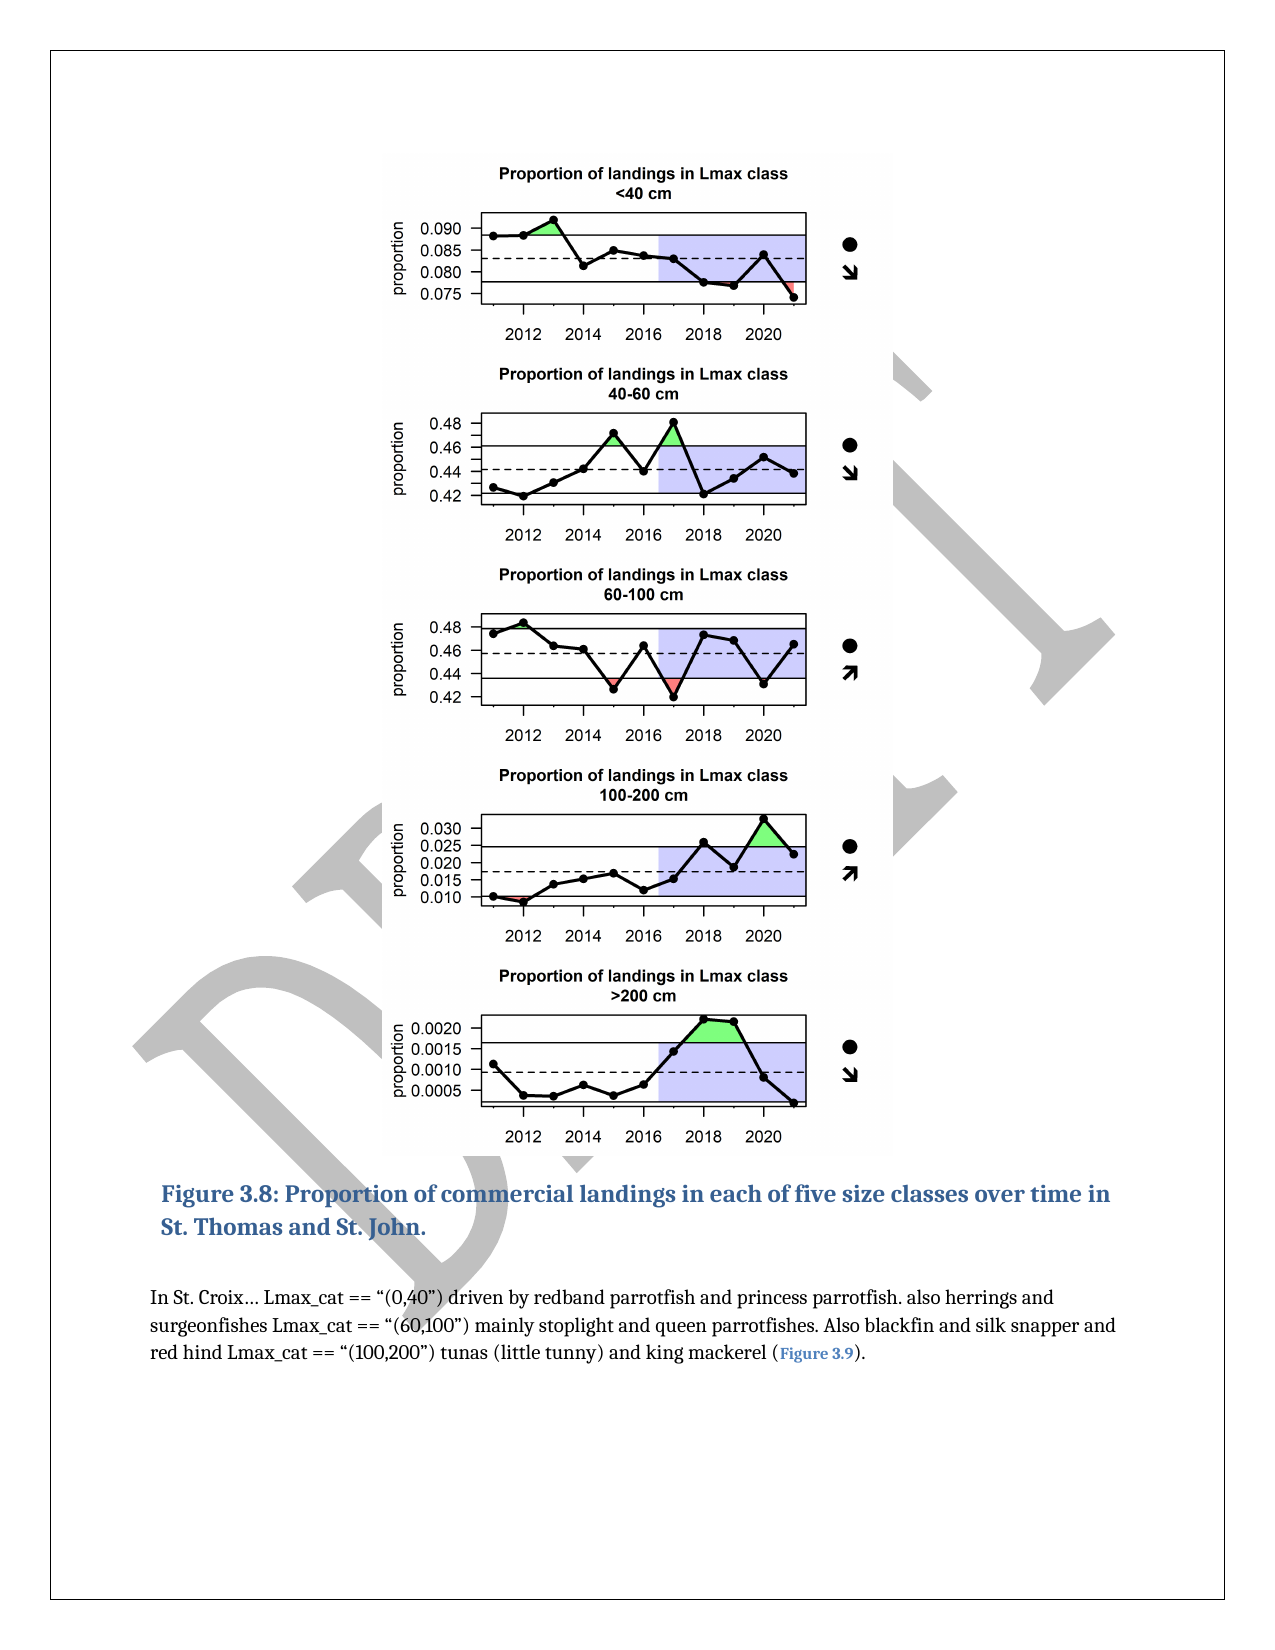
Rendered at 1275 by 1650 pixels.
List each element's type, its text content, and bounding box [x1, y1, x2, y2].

table_header Figure 3.8: Proportion of commercial landings in each of five size classes over time in St. Thomas and St. John. [150, 150, 1125, 1267]
picture [382, 153, 893, 1156]
text In St. Croix… Lmax_cat == “(0,40”) driven by redband parrotfish and princess parrotfish. also herrings and surgeonfishes Lmax_cat == “(60,100”) mainly stoplight and queen parrotfishes. Also blackfin and silk snapper and red hind Lmax_cat == “(100,200”) tunas (little tunny) and king mackerel (Figure 3.9). [150, 1286, 1125, 1365]
